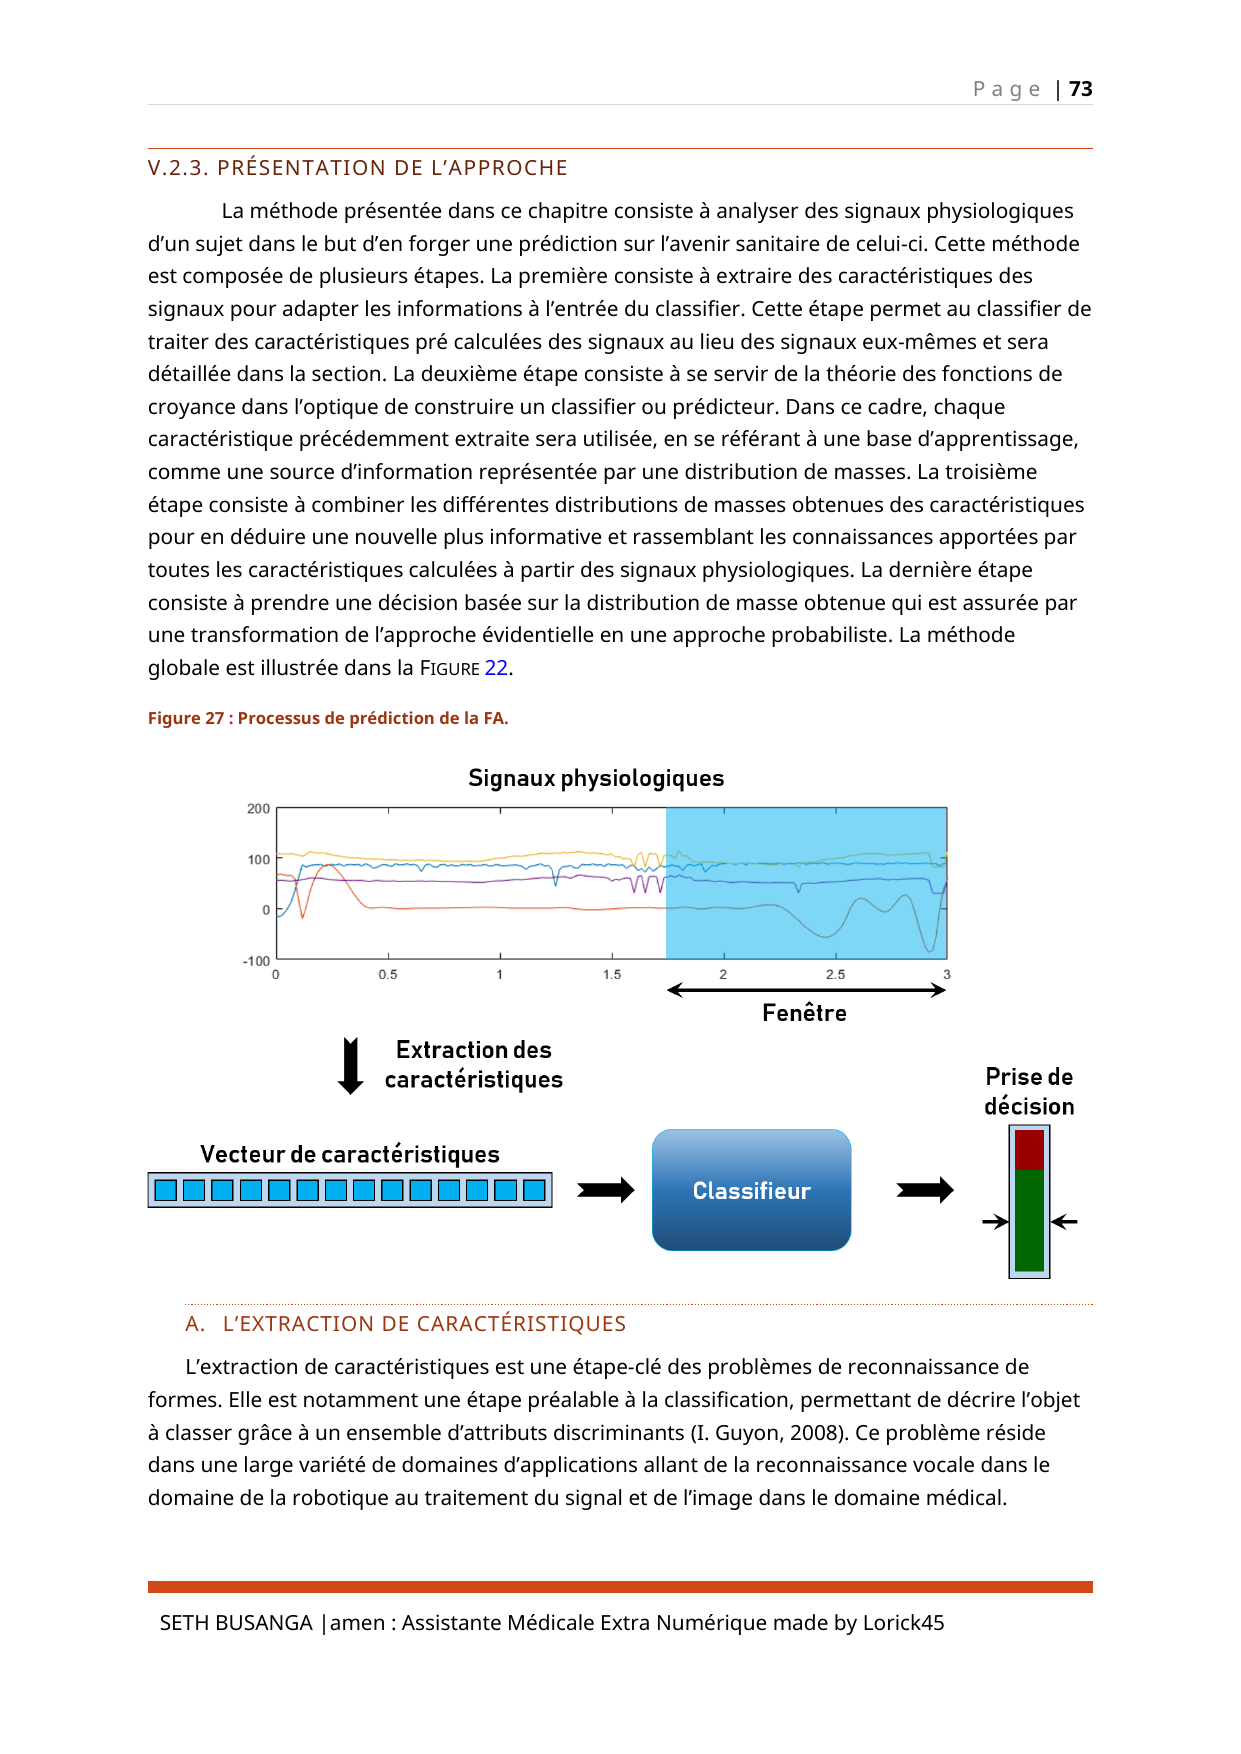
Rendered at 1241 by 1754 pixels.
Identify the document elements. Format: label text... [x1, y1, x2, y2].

text L’extraction de caractéristiques est une étape-clé des problèmes de reconnaissance de formes. Elle est notamment une étape préalable à la classification, permettant de décrire l’objet à classer grâce à un ensemble d’attributs discriminants. Ce problème réside dans une large variété de domaines d’applications allant de la reconnaissance vocale dans le domaine de la robotique au traitement du signal et de l’image dans le domaine médical. [148, 1352, 1093, 1511]
subtitle L’extraction de caractéristiques [185, 1304, 1093, 1338]
subtitle V.2.3. Présentation de l’approche [148, 149, 1093, 182]
picture [147, 753, 1093, 1279]
text Figure 27 : Processus de prédiction de la FA. [148, 706, 1093, 729]
text La méthode présentée dans ce chapitre consiste à analyser des signaux physiologiques d’un sujet dans le but d’en forger une prédiction sur l’avenir sanitaire de celui-ci. Cette méthode est composée de plusieurs étapes. La première consiste à extraire des caractéristiques des signaux pour adapter les informations à l’entrée du classifier. Cette étape permet au classifier de traiter des caractéristiques pré calculées des signaux au lieu des signaux eux-mêmes et sera détaillée dans la section. La deuxième étape consiste à se servir de la théorie des fonctions de croyance dans l’optique de construire un classifier ou prédicteur. Dans ce cadre, chaque caractéristique précédemment extraite sera utilisée, en se référant à une base d’apprentissage, comme une source d’information représentée par une distribution de masses. La troisième étape consiste à combiner les différentes distributions de masses obtenues des caractéristiques pour en déduire une nouvelle plus informative et rassemblant les connaissances apportées par toutes les caractéristiques calculées à partir des signaux physiologiques. La dernière étape consiste à prendre une décision basée sur la distribution de masse obtenue qui est assurée par une transformation de l’approche évidentielle en une approche probabiliste. La méthode globale est illustrée dans la FIGURE 22. [148, 196, 1093, 681]
